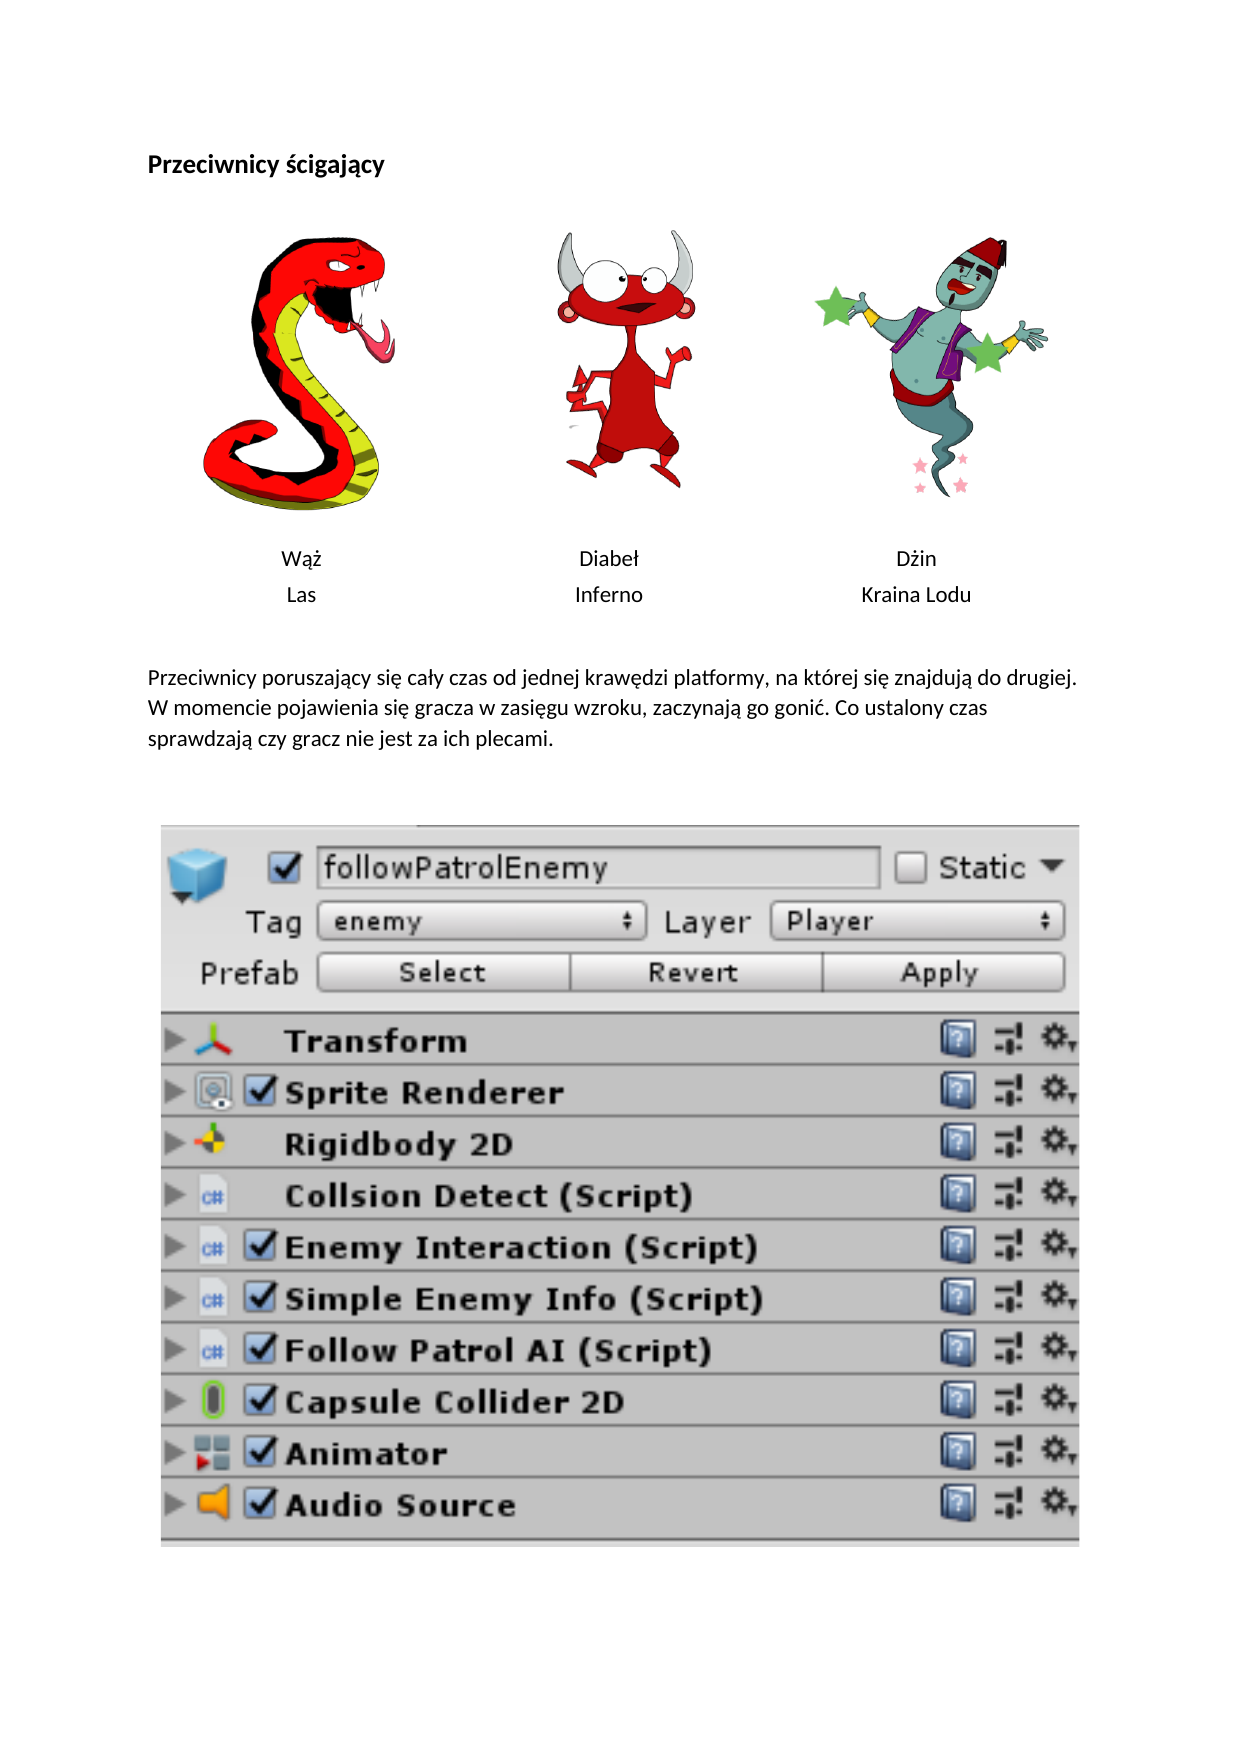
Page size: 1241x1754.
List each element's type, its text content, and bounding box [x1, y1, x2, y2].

text Przeciwnicy ścigający [148, 148, 1093, 181]
table_cell Inferno [455, 578, 763, 611]
table_cell Kraina Lodu [763, 578, 1070, 611]
table_cell Las [148, 578, 455, 611]
picture [160, 825, 1080, 1547]
table_header Wąż [148, 544, 455, 577]
table_header Dżin [763, 544, 1070, 577]
table_header Diabeł [455, 544, 763, 577]
text Przeciwnicy poruszający się cały czas od jednej krawędzi platformy, na której się znajdują do drugiej. W momencie pojawienia się gracza w zasięgu wzroku, zaczynają go gonić. Co ustalony czas sprawdzają czy gracz nie jest za ich plecami. [148, 663, 1093, 752]
picture [154, 200, 1086, 525]
